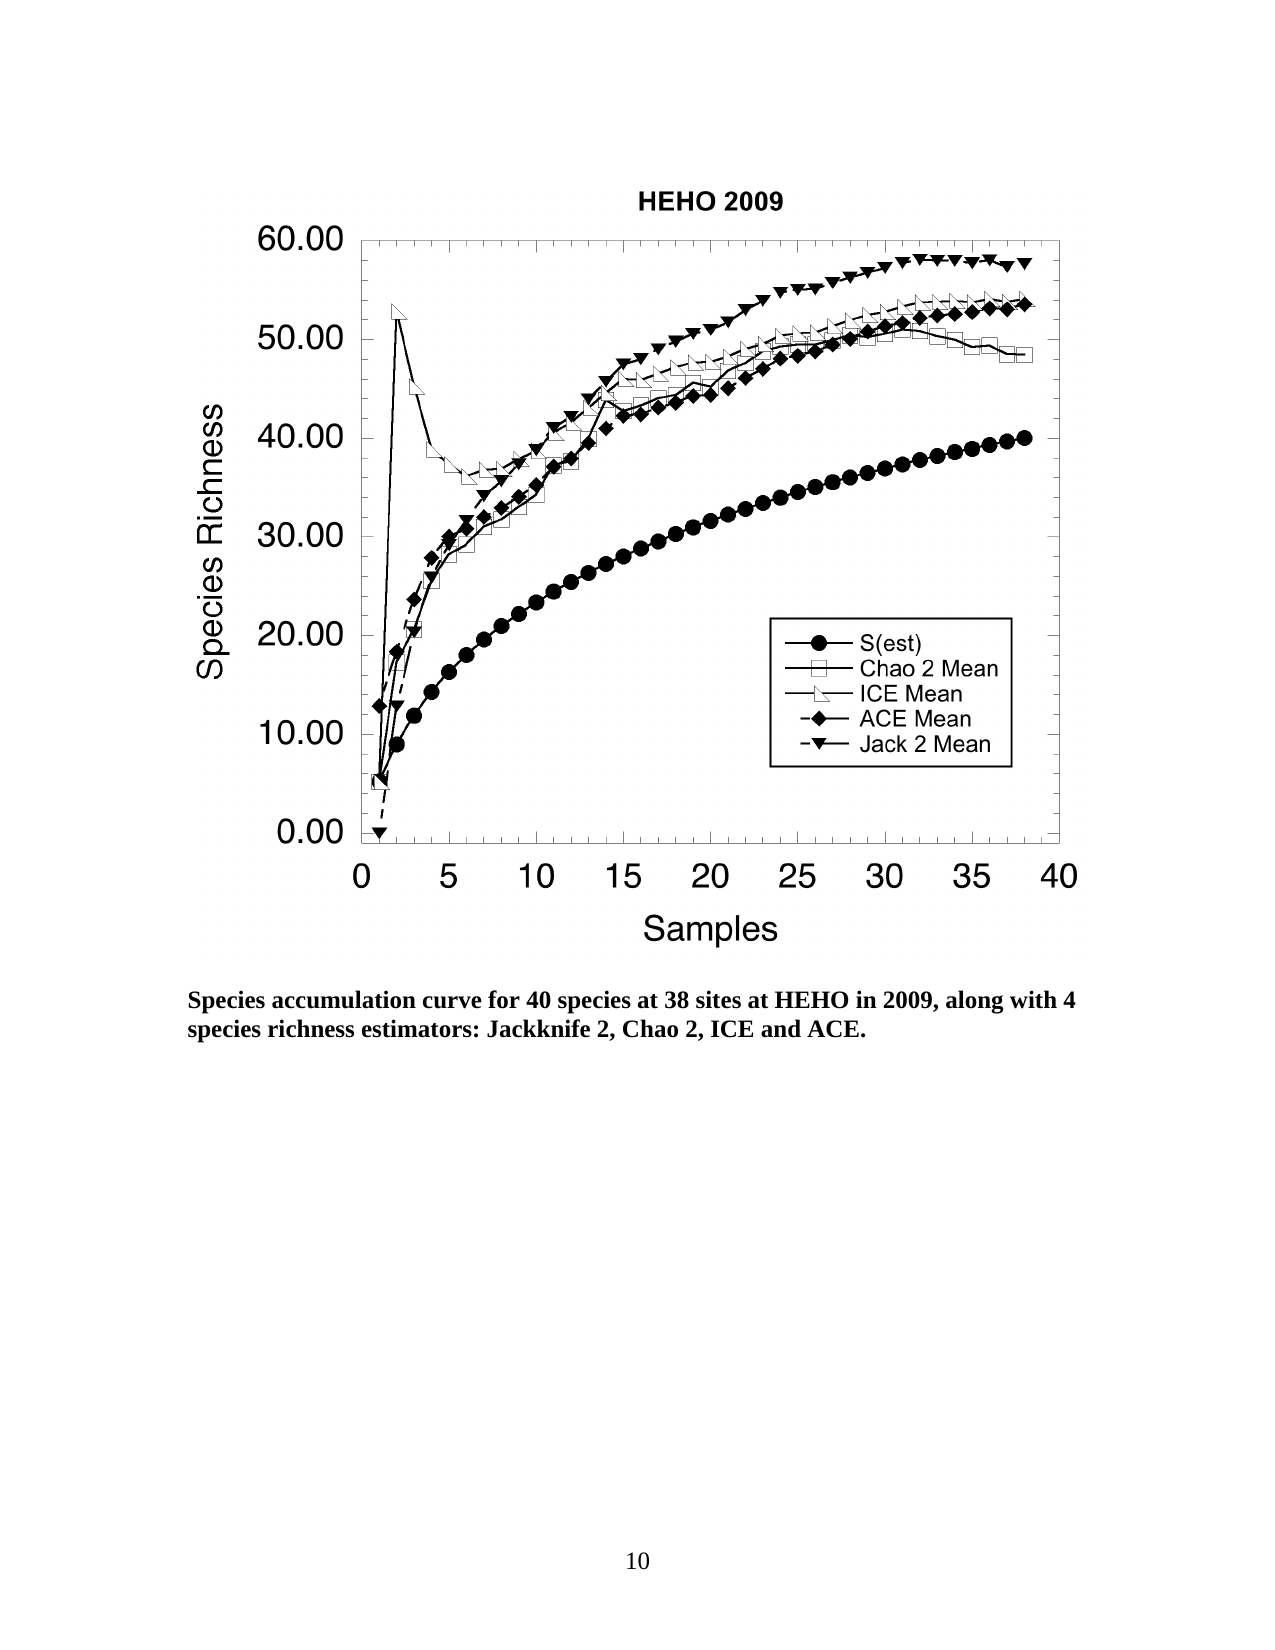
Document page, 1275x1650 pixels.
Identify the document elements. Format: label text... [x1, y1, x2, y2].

picture [187, 178, 1088, 957]
text Species accumulation curve for 40 species at 38 sites at HEHO in 2009, along with 4 species richness estimators: Jackknife 2, Chao 2, ICE and ACE. [187, 986, 1087, 1043]
